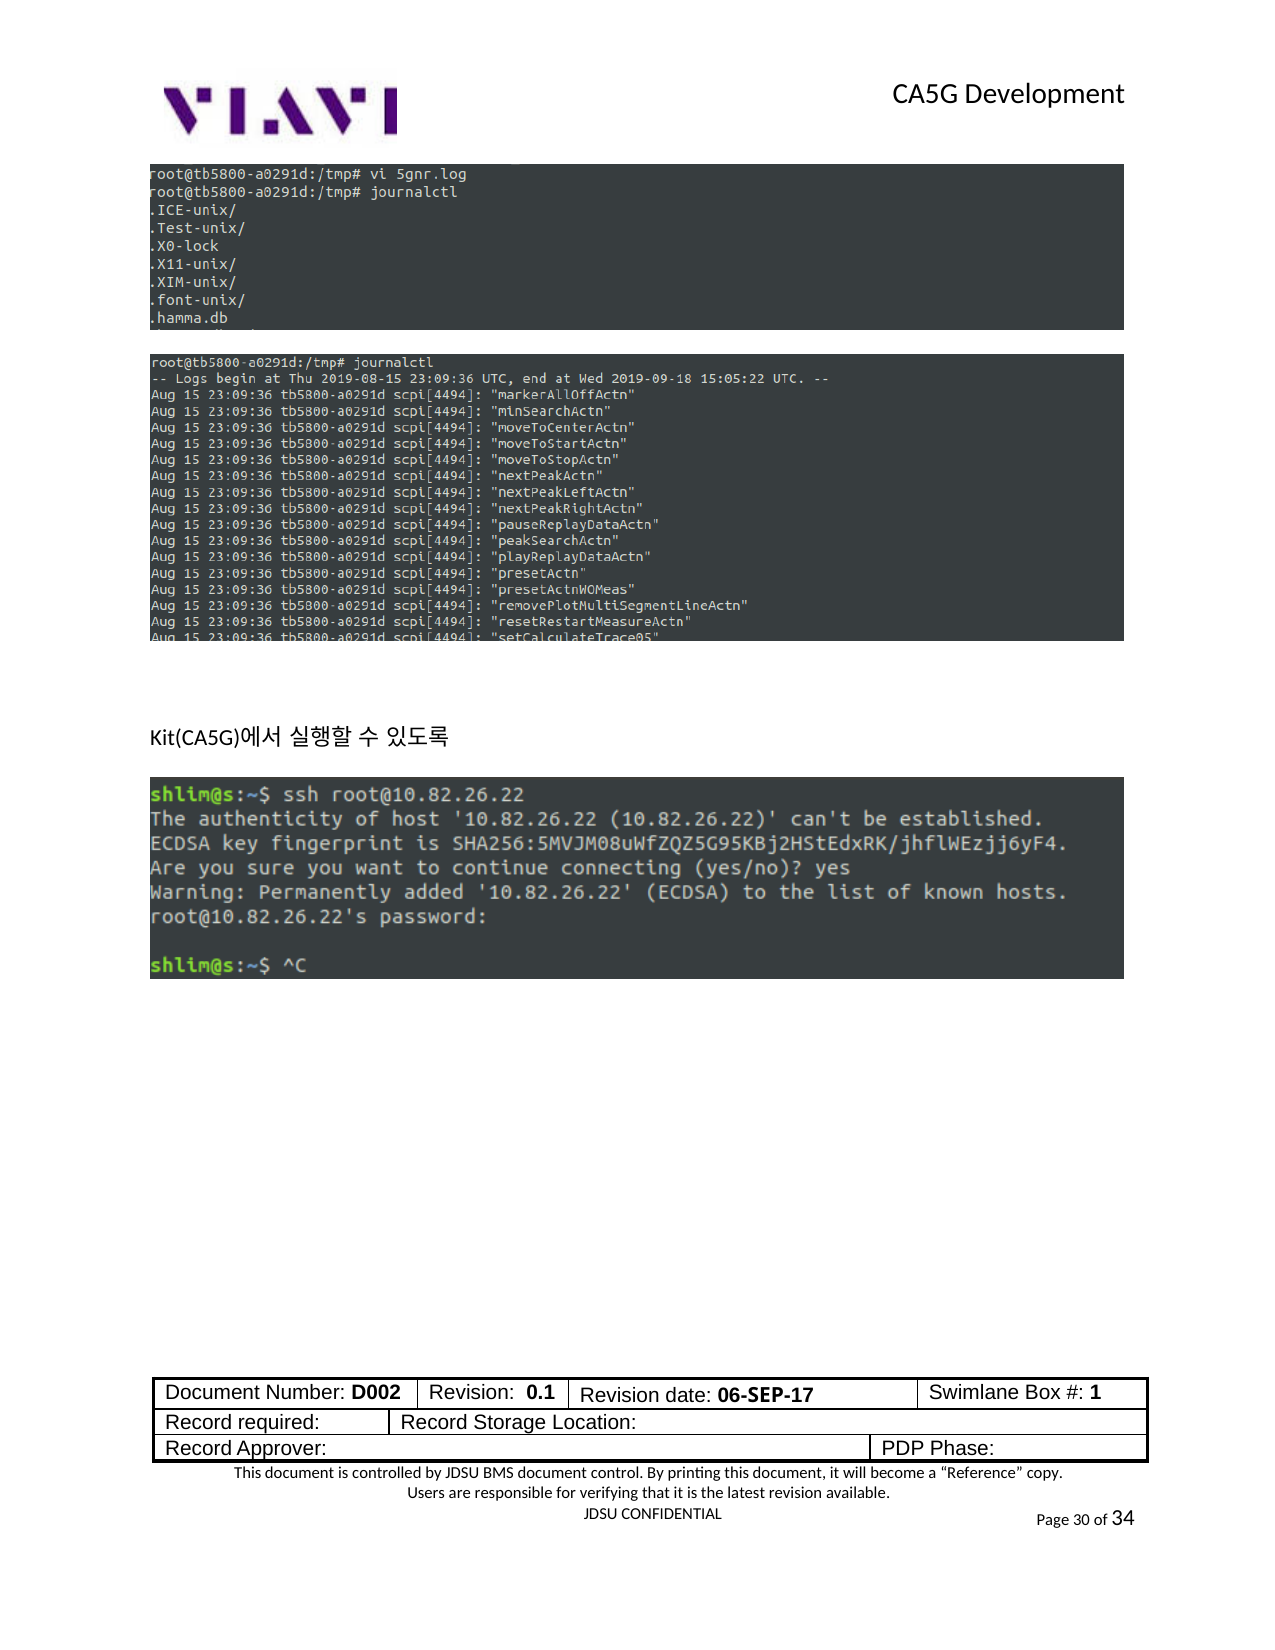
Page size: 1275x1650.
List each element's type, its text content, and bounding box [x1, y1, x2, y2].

picture [150, 777, 1124, 979]
picture [162, 68, 397, 146]
picture [150, 354, 1124, 641]
picture [150, 164, 1124, 330]
text Kit(CA5G)에서 실행할 수 있도록 [150, 719, 1125, 752]
